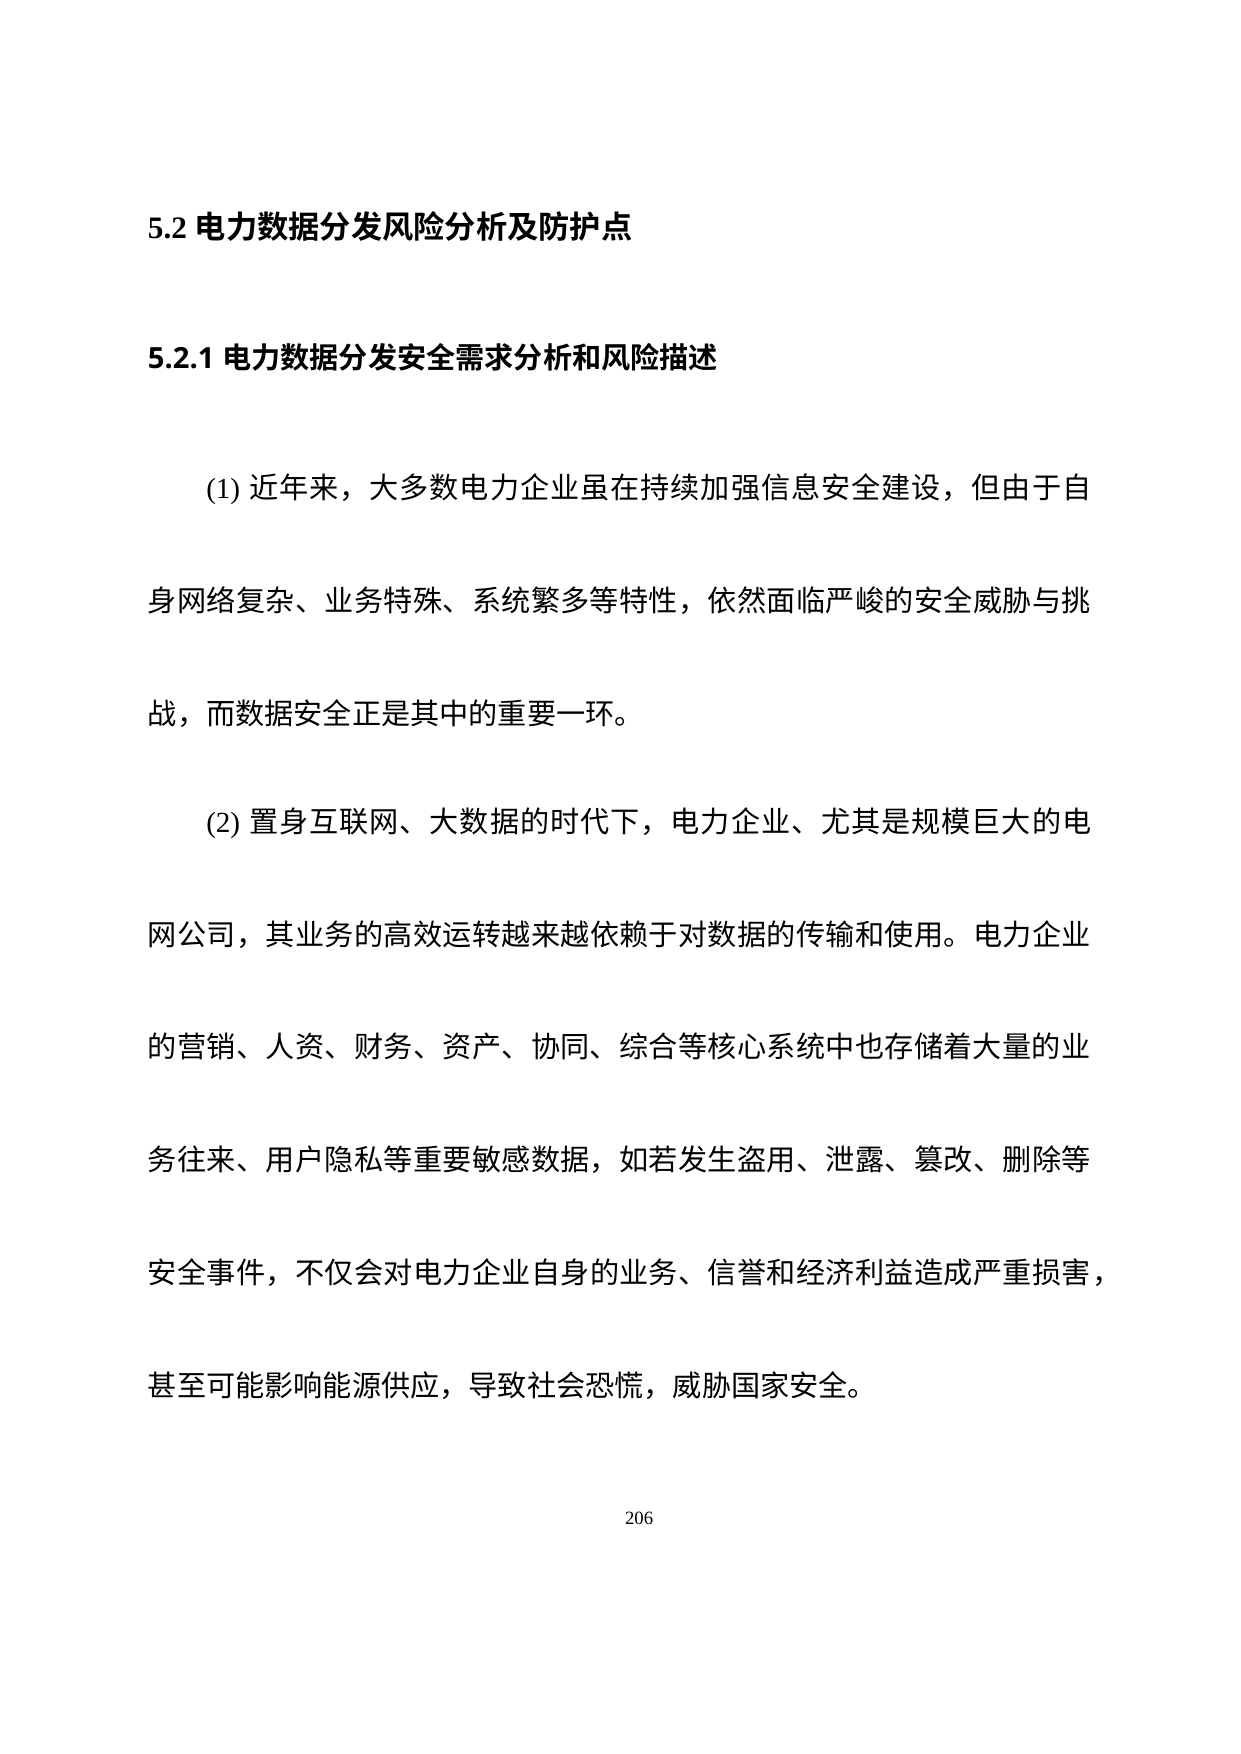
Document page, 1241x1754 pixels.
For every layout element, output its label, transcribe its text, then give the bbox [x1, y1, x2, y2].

text 5.2.1 电力数据分发安全需求分析和风险描述 [148, 322, 1092, 390]
list 5.2 电力数据分发风险分析及防护点 [148, 191, 1092, 259]
text (1) 近年来，大多数电力企业虽在持续加强信息安全建设，但由于自身网络复杂、业务特殊、系统繁多等特性，依然面临严峻的安全威胁与挑战，而数据安全正是其中的重要一环。 [148, 452, 1092, 746]
text (2) 置身互联网、大数据的时代下，电力企业、尤其是规模巨大的电网公司，其业务的高效运转越来越依赖于对数据的传输和使用。电力企业的营销、人资、财务、资产、协同、综合等核心系统中也存储着大量的业务往来、用户隐私等重要敏感数据，如若发生盗用、泄露、篡改、删除等安全事件，不仅会对电力企业自身的业务、信誉和经济利益造成严重损害，甚至可能影响能源供应，导致社会恐慌，威胁国家安全。 [148, 786, 1092, 1417]
